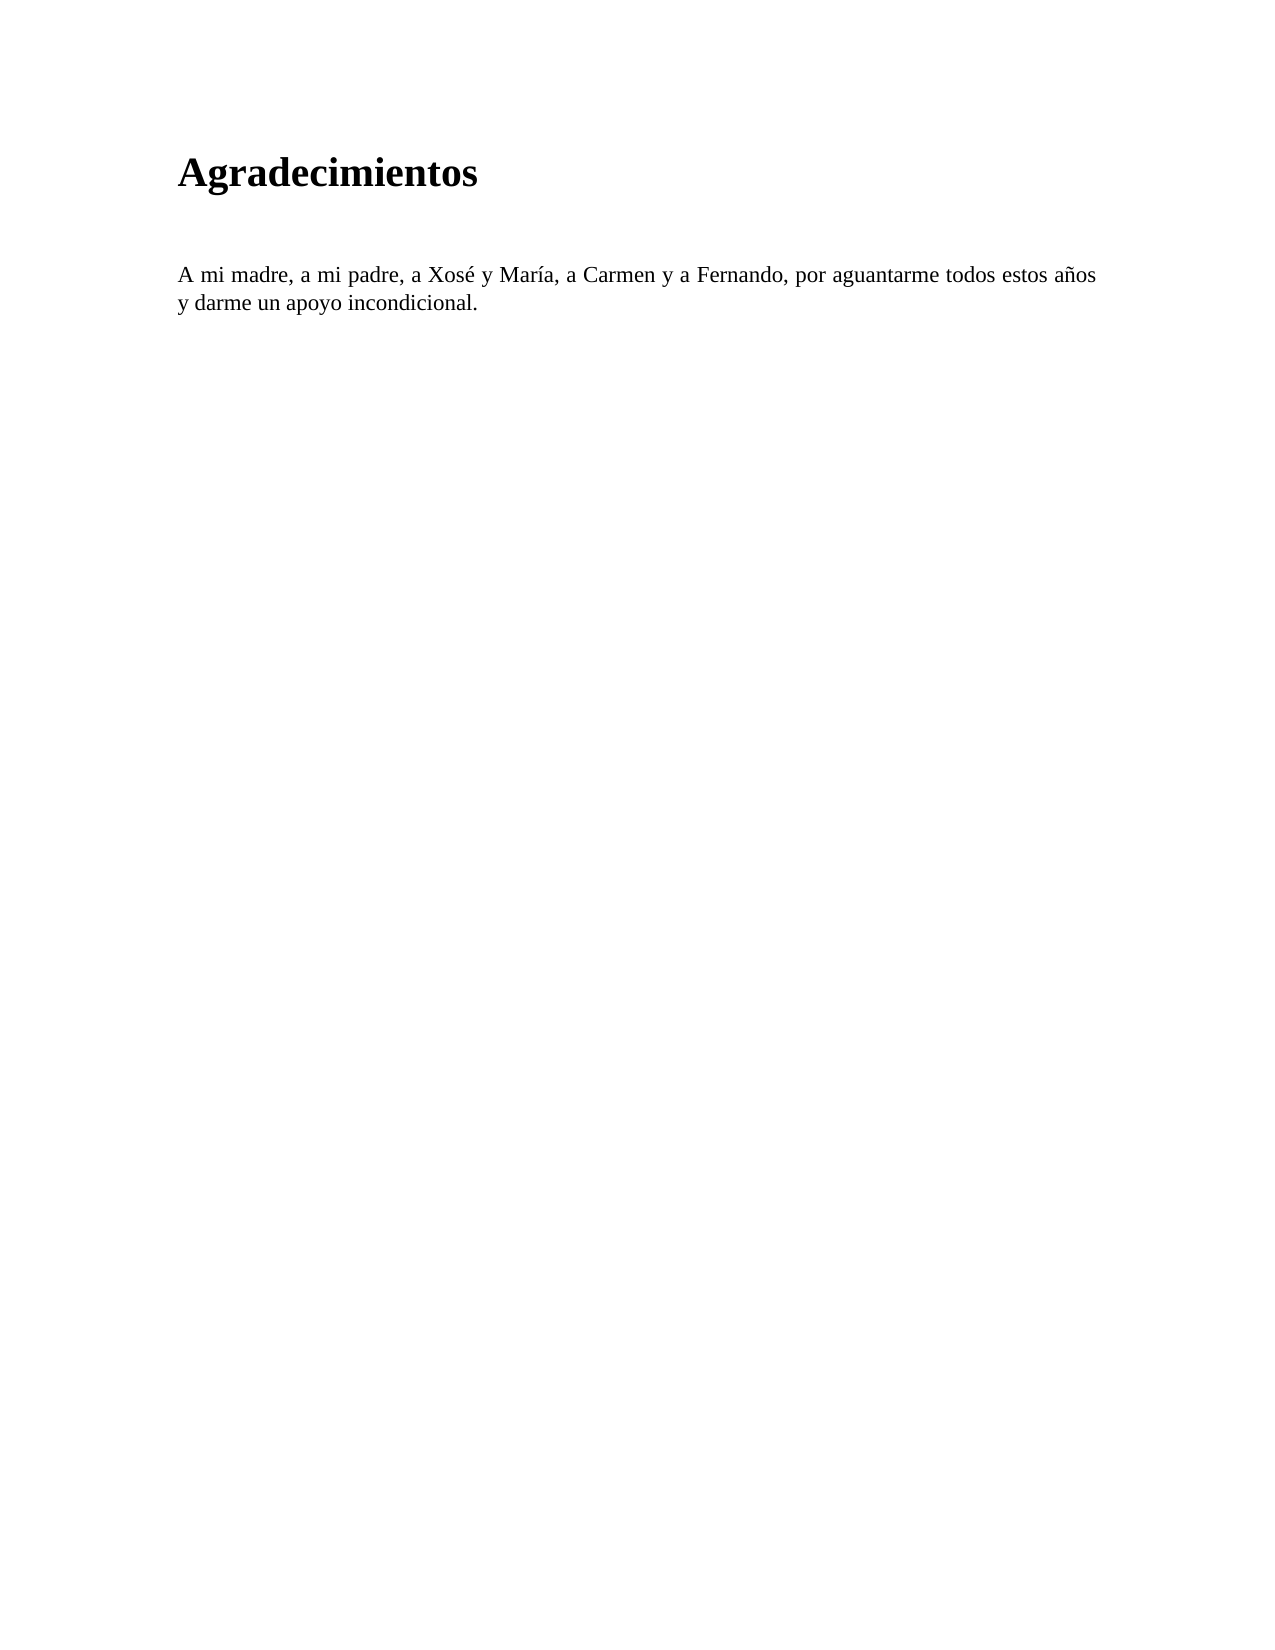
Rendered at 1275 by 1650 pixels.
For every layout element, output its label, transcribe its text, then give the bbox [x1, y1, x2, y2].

text A mi madre, a mi padre, a Xosé y María, a Carmen y a Fernando, por aguantarme todos estos años y darme un apoyo incondicional. [177, 261, 1098, 316]
text Agradecimientos [177, 148, 1098, 196]
